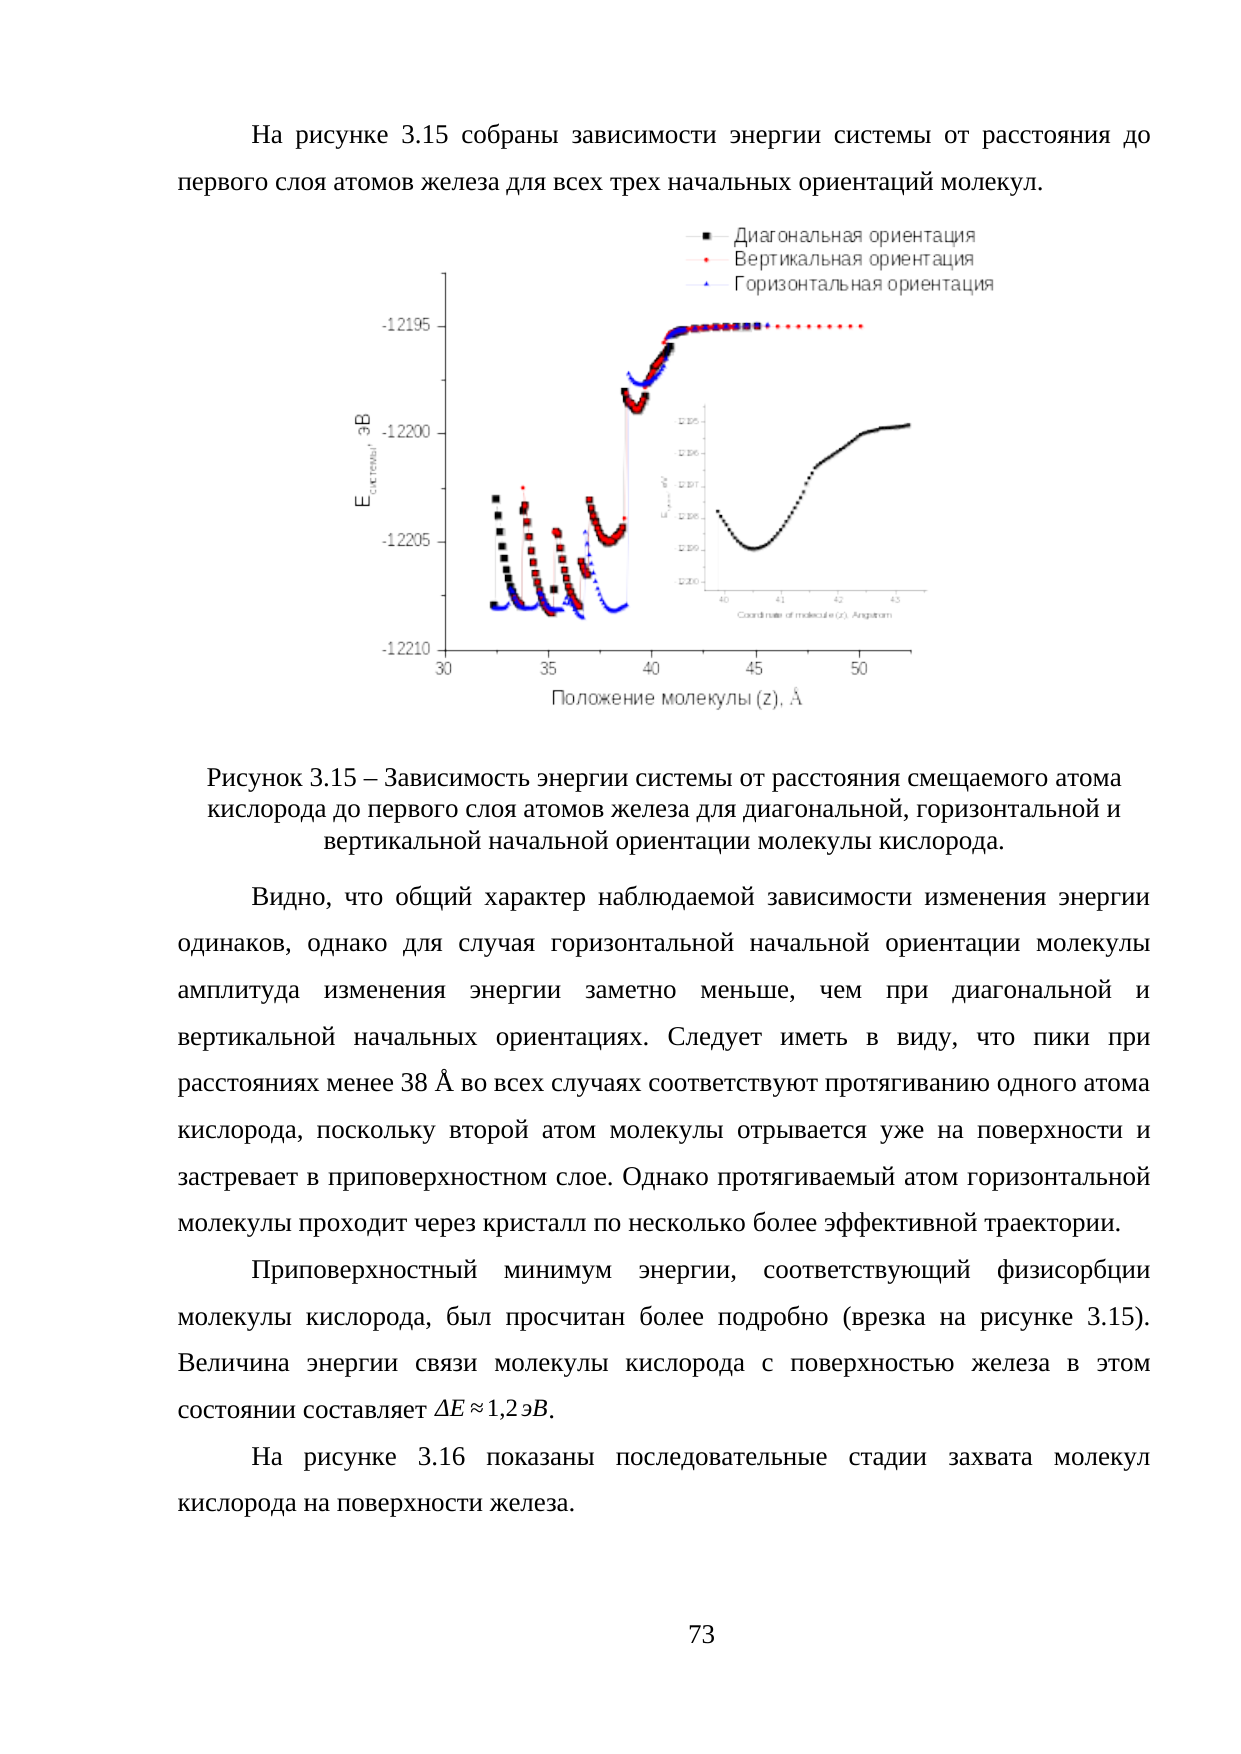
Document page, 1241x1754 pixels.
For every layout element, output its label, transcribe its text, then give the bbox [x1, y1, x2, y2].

text Рисунок 3.15 – Зависимость энергии системы от расстояния смещаемого атома кислорода до первого слоя атомов железа для диагональной, горизонтальной и вертикальной начальной ориентации молекулы кислорода. [177, 761, 1152, 855]
text На рисунке 3.16 показаны последовательные стадии захвата молекул кислорода на поверхности железа. [177, 1440, 1152, 1518]
text На рисунке 3.15 собраны зависимости энергии системы от расстояния до первого слоя атомов железа для всех трех начальных ориентаций молекул. [177, 118, 1152, 196]
text Приповерхностный минимум энергии, соответствующий физисорбции молекулы кислорода, был просчитан более подробно (врезка на рисунке 3.15). Величина энергии связи молекулы кислорода с поверхностью железа в этом состоянии составляет . [177, 1253, 1152, 1424]
text Видно, что общий характер наблюдаемой зависимости изменения энергии одинаков, однако для случая горизонтальной начальной ориентации молекулы амплитуда изменения энергии заметно меньше, чем при диагональной и вертикальной начальных ориентациях. Следует иметь в виду, что пики при расстояниях менее 38 Å во всех случаях соответствуют протягиванию одного атома кислорода, поскольку второй атом молекулы отрывается уже на поверхности и застревает в приповерхностном слое. Однако протягиваемый атом горизонтальной молекулы проходит через кристалл по несколько более эффективной траектории. [177, 880, 1152, 1238]
